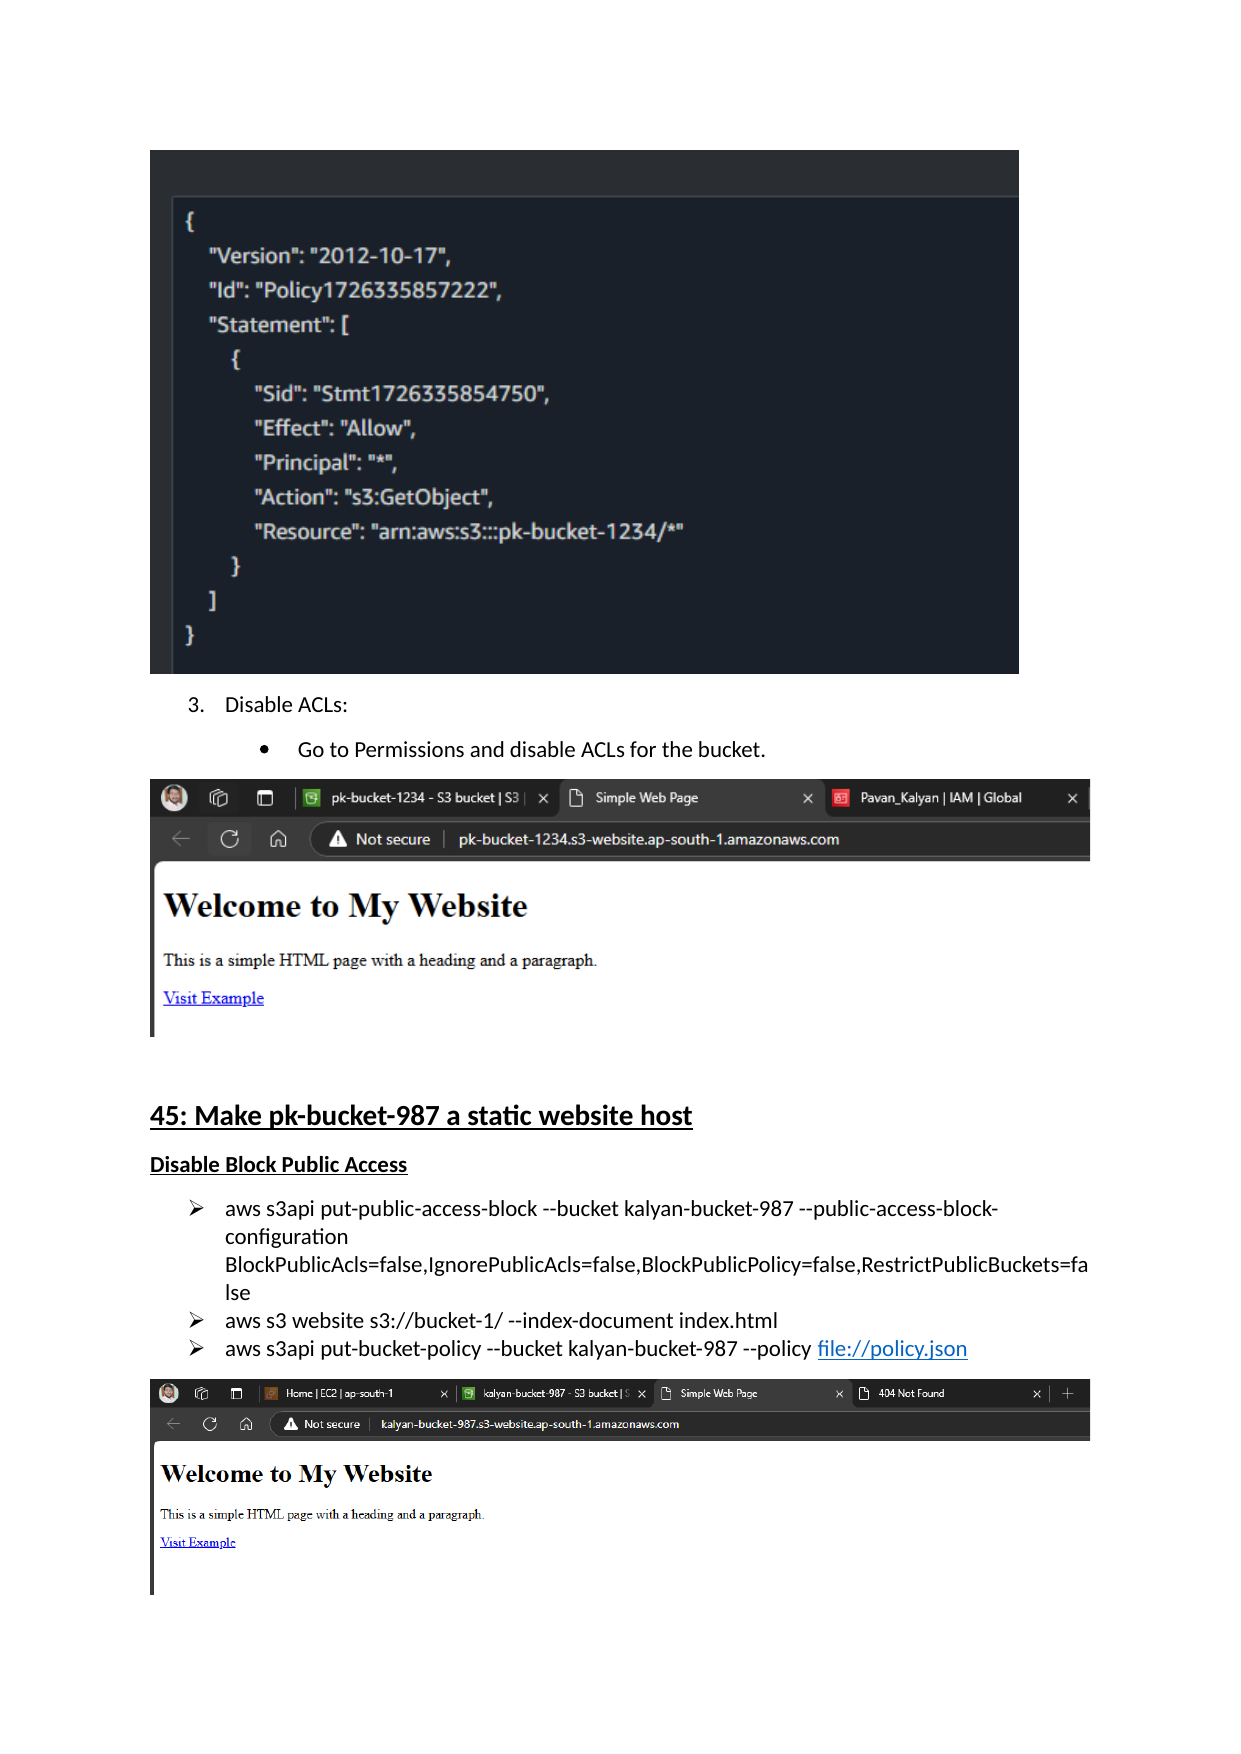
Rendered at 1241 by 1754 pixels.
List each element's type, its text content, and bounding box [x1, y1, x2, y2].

list aws s3 website s3://bucket-1/ --index-document index.html [187, 1307, 1090, 1334]
list Disable ACLs: [187, 690, 1090, 718]
picture [150, 1379, 1091, 1595]
text Disable Block Public Access [150, 1150, 1090, 1178]
text 45: Make pk-bucket-987 a static website host [150, 1097, 1090, 1133]
list aws s3api put-public-access-block --bucket kalyan-bucket-987 --public-access-block-configuration BlockPublicAcls=false,IgnorePublicAcls=false,BlockPublicPolicy=false,RestrictPublicBuckets=false [187, 1194, 1090, 1307]
picture [150, 779, 1091, 1037]
list aws s3api put-bucket-policy --bucket kalyan-bucket-987 --policy file://policy.json [187, 1334, 1090, 1363]
list Go to Permissions and disable ACLs for the bucket. [260, 735, 1090, 763]
picture [150, 150, 1019, 674]
